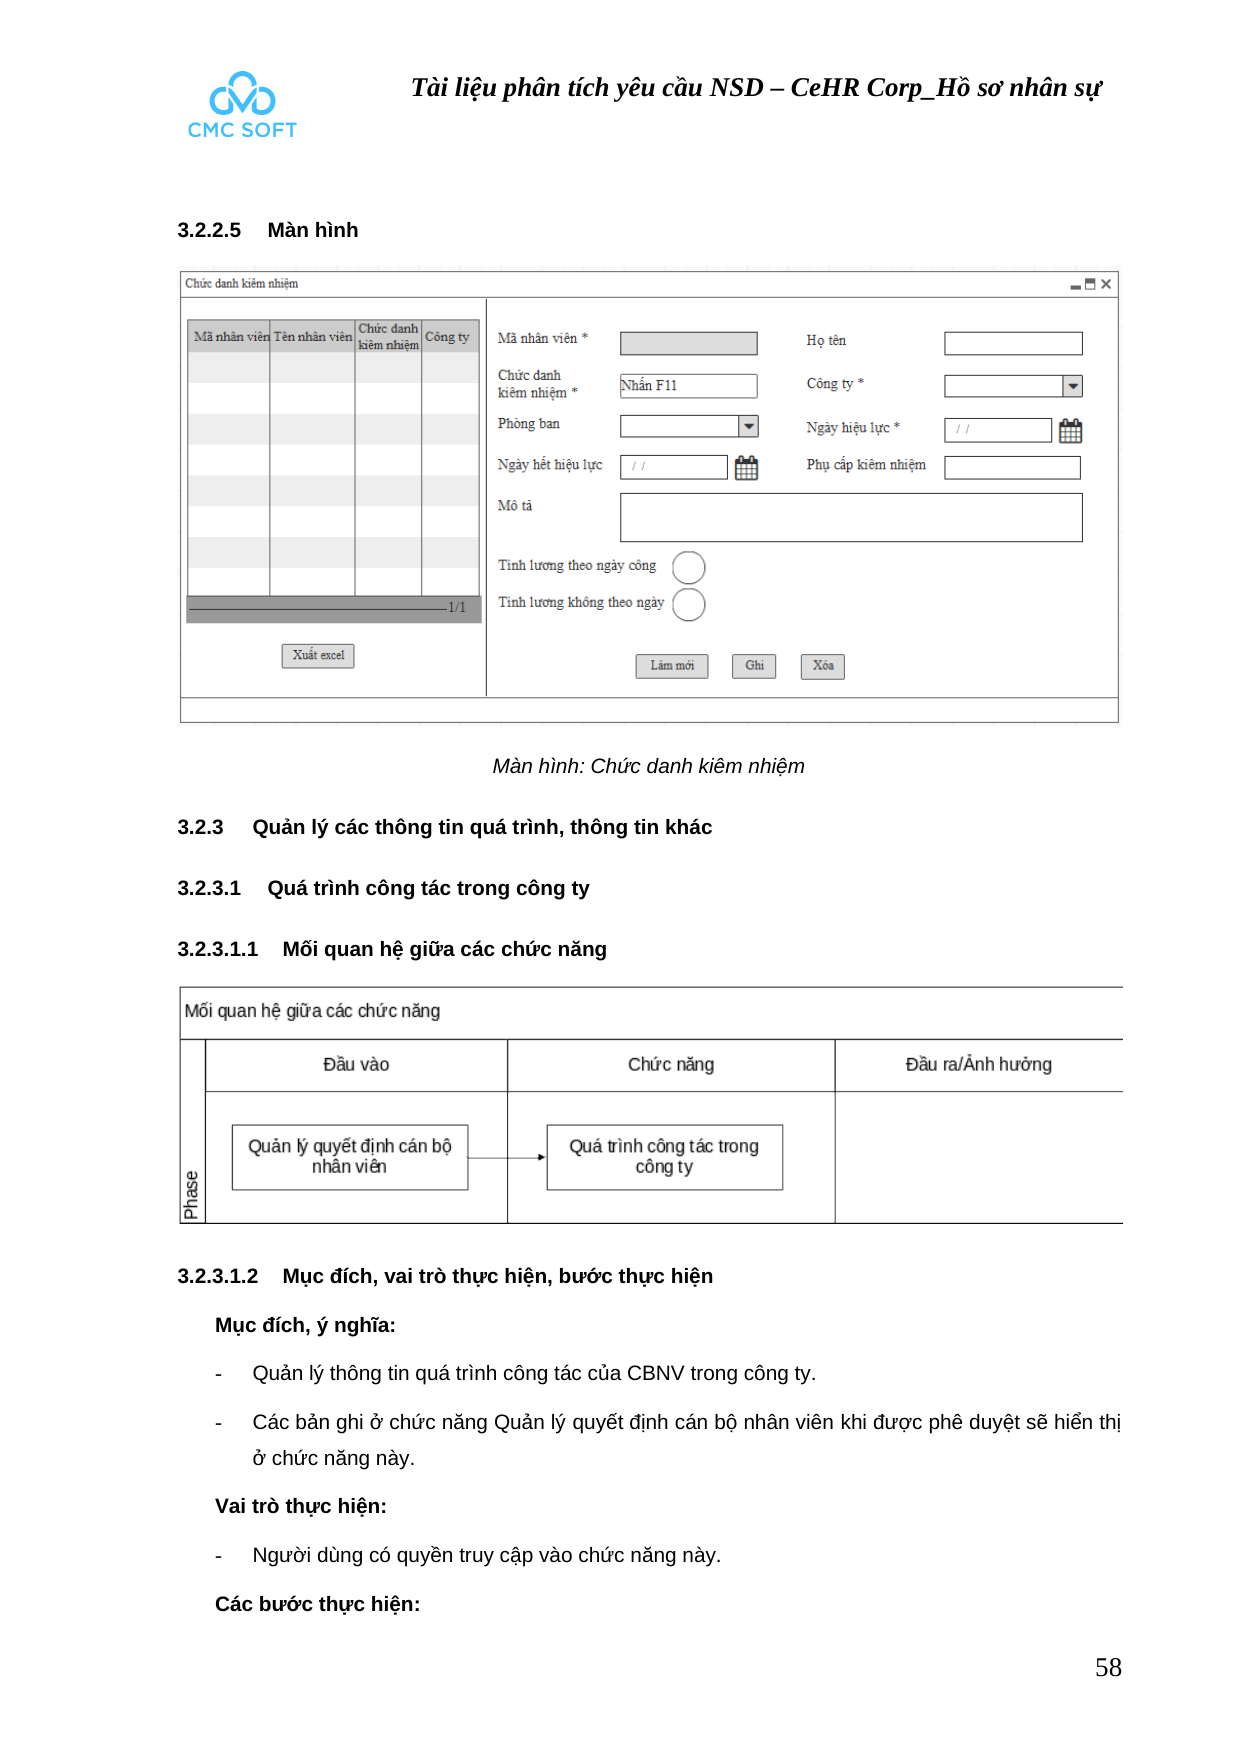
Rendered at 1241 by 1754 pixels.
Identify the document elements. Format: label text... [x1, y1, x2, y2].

subtitle Quản lý các thông tin quá trình, thông tin khác [177, 814, 1122, 838]
subtitle Màn hình [177, 218, 1122, 242]
picture [188, 71, 297, 137]
text Các bước thực hiện: [215, 1591, 1122, 1615]
text Màn hình: Chức danh kiêm nhiệm [177, 754, 1122, 778]
picture [177, 266, 1123, 726]
subtitle Mối quan hệ giữa các chức năng [177, 936, 1122, 960]
list Các bản ghi ở chức năng Quản lý quyết định cán bộ nhân viên khi được phê duyệt sẽ hiển thị ở chức năng này. [215, 1409, 1122, 1470]
text Vai trò thực hiện: [215, 1494, 1122, 1518]
text Mục đích, ý nghĩa: [215, 1312, 1122, 1336]
list Người dùng có quyền truy cập vào chức năng này. [215, 1543, 1122, 1567]
subtitle Mục đích, vai trò thực hiện, bước thực hiện [177, 1264, 1122, 1288]
subtitle Quá trình công tác trong công ty [177, 876, 1122, 899]
list Quản lý thông tin quá trình công tác của CBNV trong công ty. [215, 1361, 1122, 1385]
